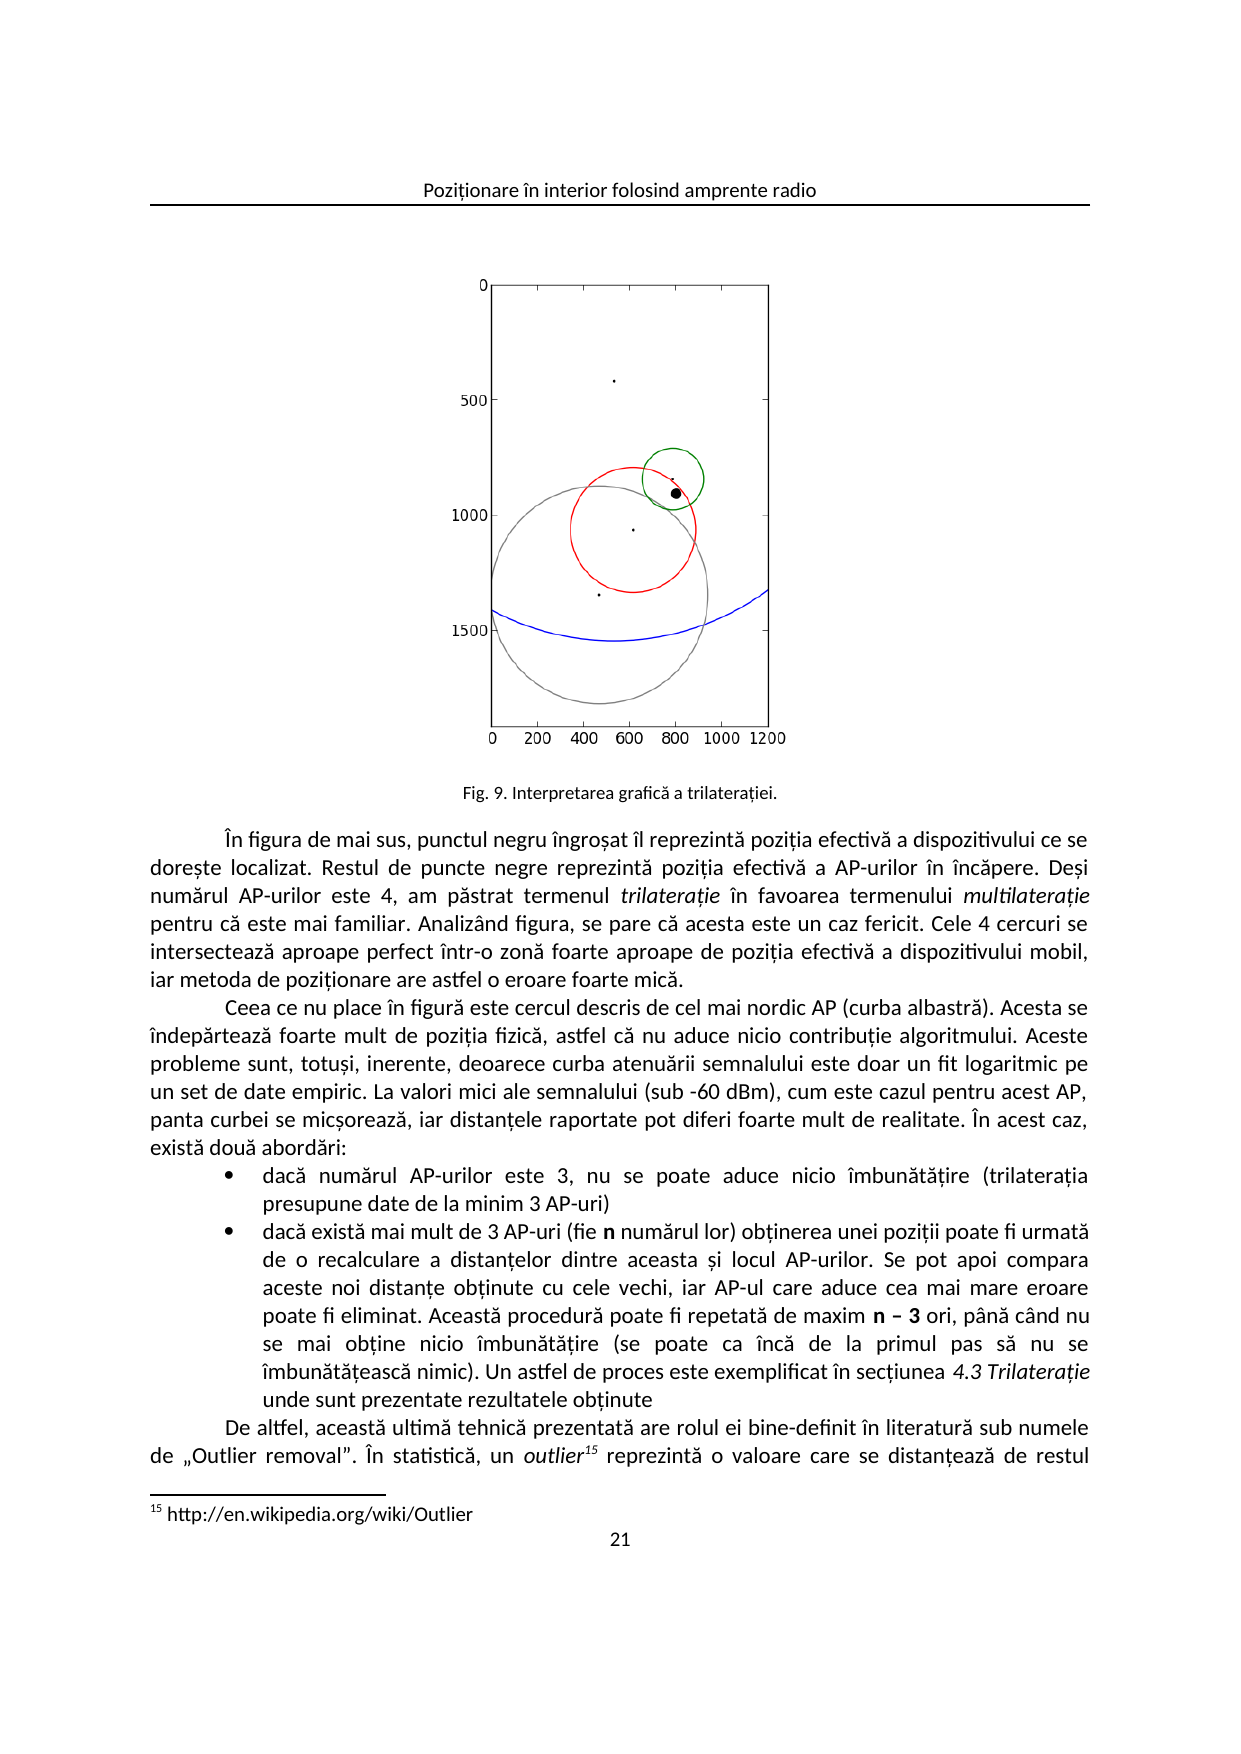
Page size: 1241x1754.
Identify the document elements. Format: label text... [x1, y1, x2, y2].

text Fig. 9. Interpretarea grafică a trilaterației. [150, 781, 1090, 804]
list dacă există mai mult de 3 AP-uri (fie n numărul lor) obținerea unei poziții poate fi urmată de o recalculare a distanțelor dintre aceasta și locul AP-urilor. Se pot apoi compara aceste noi distanțe obținute cu cele vechi, iar AP-ul care aduce cea mai mare eroare poate fi eliminat. Această procedură poate fi repetată de maxim n – 3 ori, până când nu se mai obține nicio îmbunătățire (se poate ca încă de la primul pas să nu se îmbunătățească nimic). Un astfel de proces este exemplificat în secțiunea 4.3 Trilaterație unde sunt prezentate rezultatele obținute [225, 1217, 1090, 1413]
text În figura de mai sus, punctul negru îngroșat îl reprezintă poziția efectivă a dispozitivului ce se dorește localizat. Restul de puncte negre reprezintă poziția efectivă a AP-urilor în încăpere. Deși numărul AP-urilor este 4, am păstrat termenul trilaterație în favoarea termenului multilaterație pentru că este mai familiar. Analizând figura, se pare că acesta este un caz fericit. Cele 4 cercuri se intersectează aproape perfect într-o zonă foarte aproape de poziția efectivă a dispozitivului mobil, iar metoda de poziționare are astfel o eroare foarte mică. [150, 825, 1090, 993]
picture [255, 231, 986, 782]
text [150, 1413, 1090, 1469]
text Ceea ce nu place în figură este cercul descris de cel mai nordic AP (curba albastră). Acesta se îndepărtează foarte mult de poziția fizică, astfel că nu aduce nicio contribuție algoritmului. Aceste probleme sunt, totuși, inerente, deoarece curba atenuării semnalului este doar un fit logaritmic pe un set de date empiric. La valori mici ale semnalului (sub -60 dBm), cum este cazul pentru acest AP, panta curbei se micșorează, iar distanțele raportate pot diferi foarte mult de realitate. În acest caz, există două abordări: [150, 993, 1090, 1161]
list dacă numărul AP-urilor este 3, nu se poate aduce nicio îmbunătățire (trilaterația presupune date de la minim 3 AP-uri) [225, 1161, 1090, 1217]
